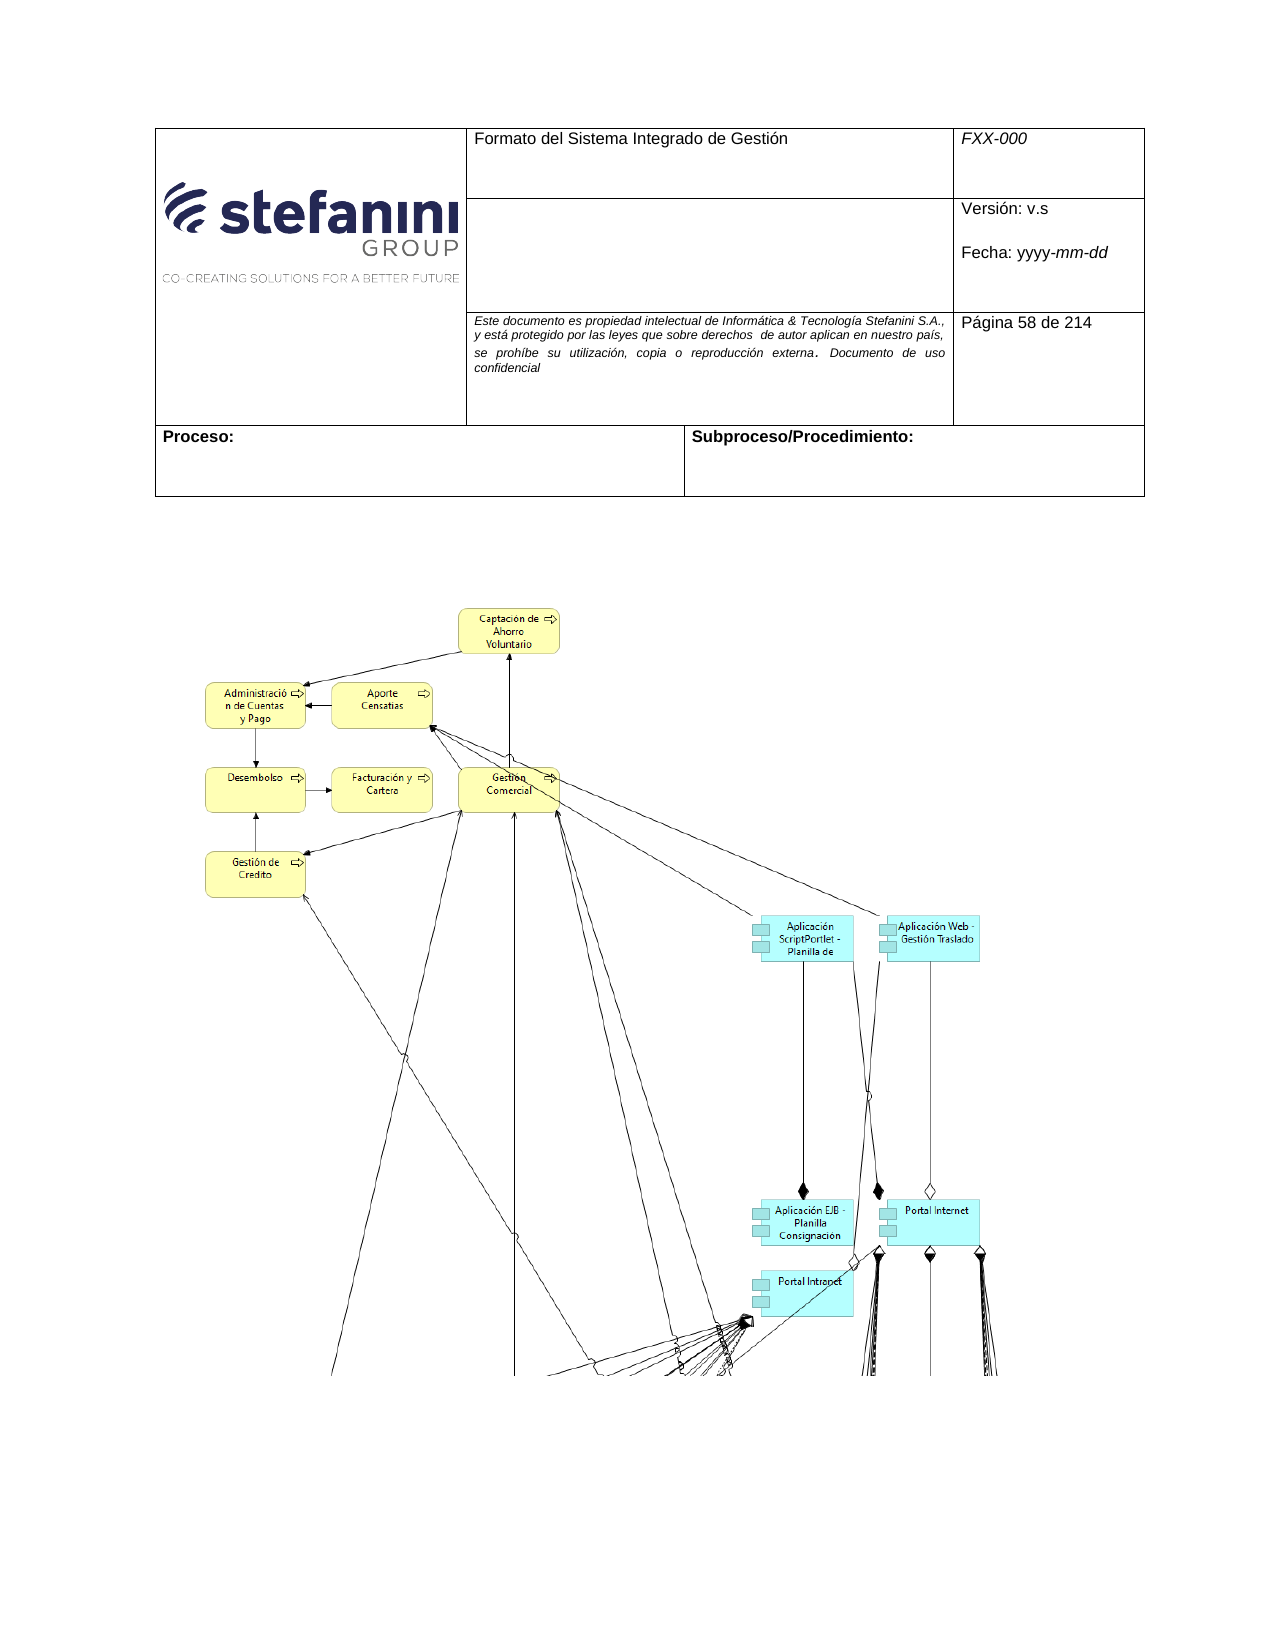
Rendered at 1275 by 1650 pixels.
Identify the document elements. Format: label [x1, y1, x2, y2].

picture [162, 182, 460, 286]
picture [196, 599, 1115, 1376]
